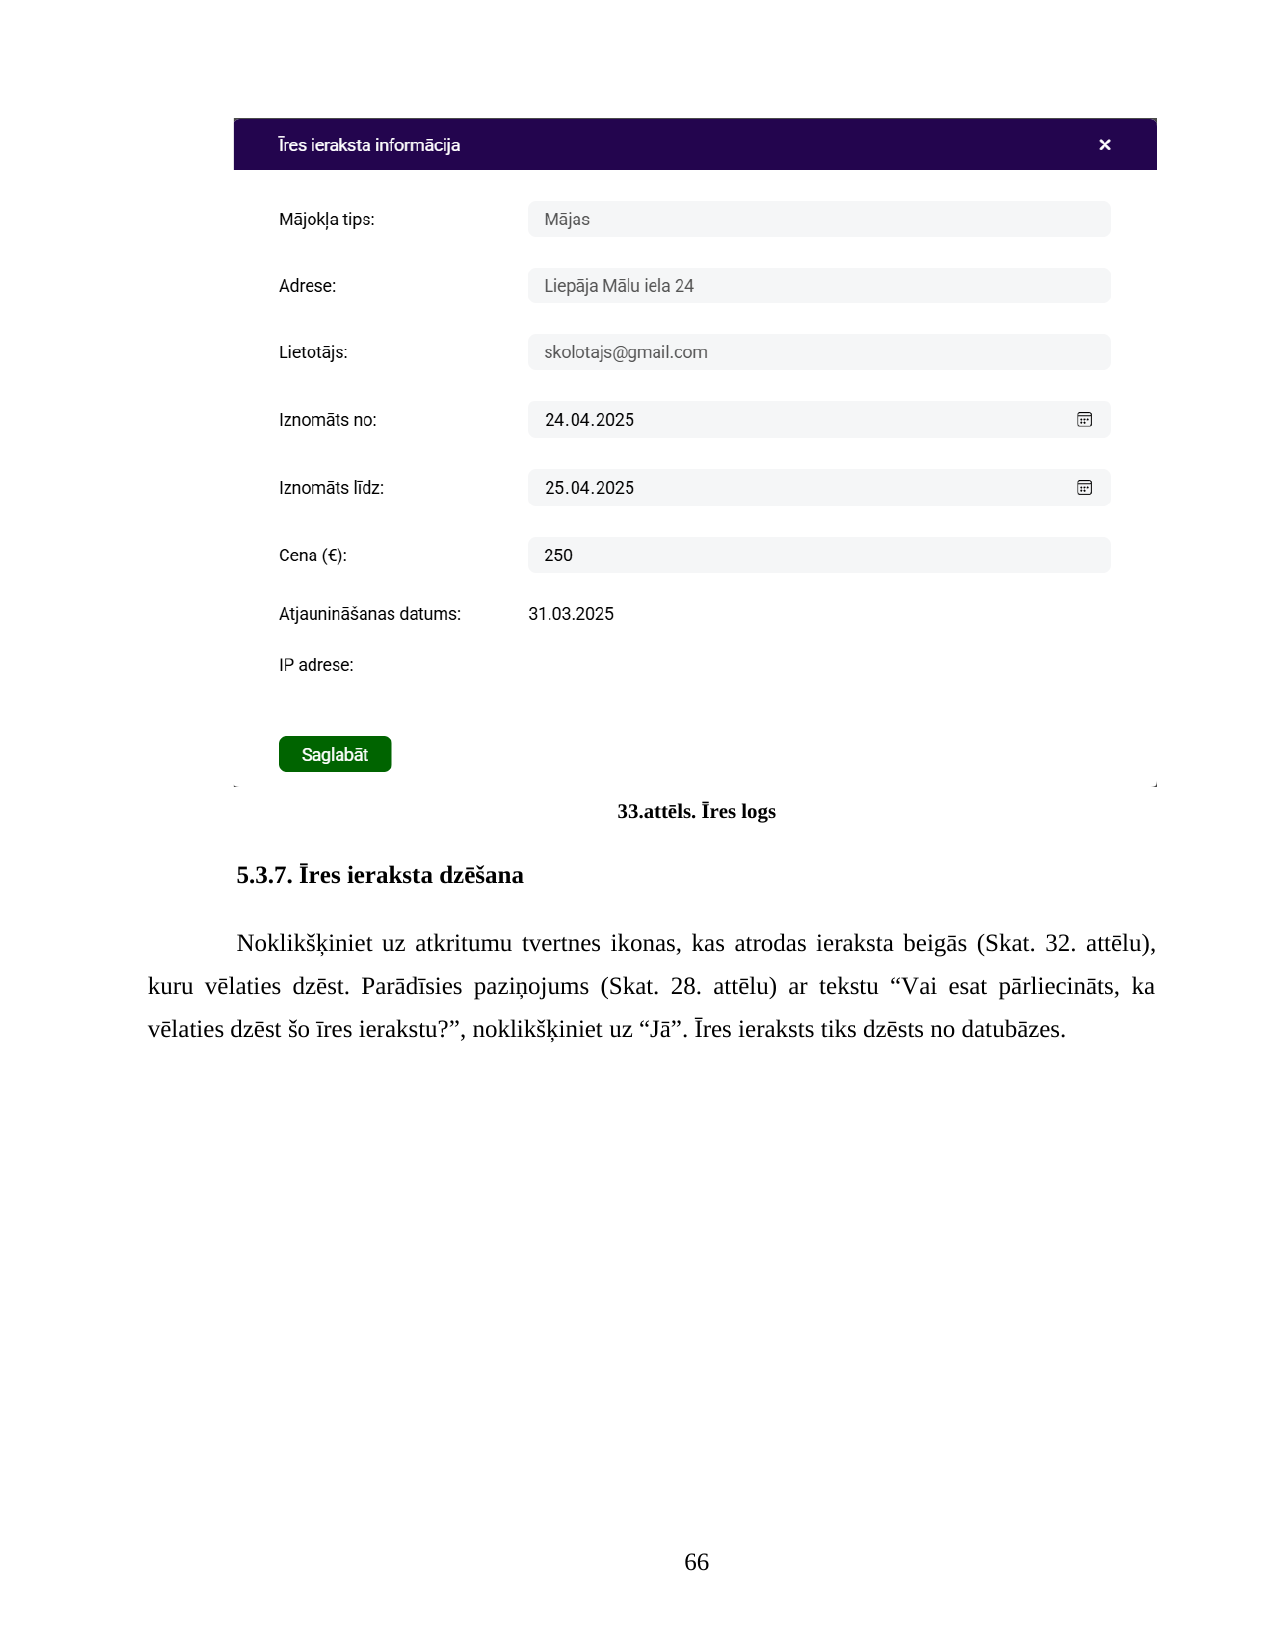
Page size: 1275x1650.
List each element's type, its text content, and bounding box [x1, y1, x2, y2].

text Noklikšķiniet uz atkritumu tvertnes ikonas, kas atrodas ieraksta beigās (Skat. 32. attēlu), kuru vēlaties dzēst. Parādīsies paziņojums (Skat. 28. attēlu) ar tekstu “Vai esat pārliecināts, ka vēlaties dzēst šo īres ierakstu?”, noklikšķiniet uz “Jā”. Īres ieraksts tiks dzēsts no datubāzes. [148, 928, 1157, 1043]
subtitle 5.3.7. Īres ieraksta dzēšana [148, 860, 1157, 889]
picture [233, 118, 1157, 787]
